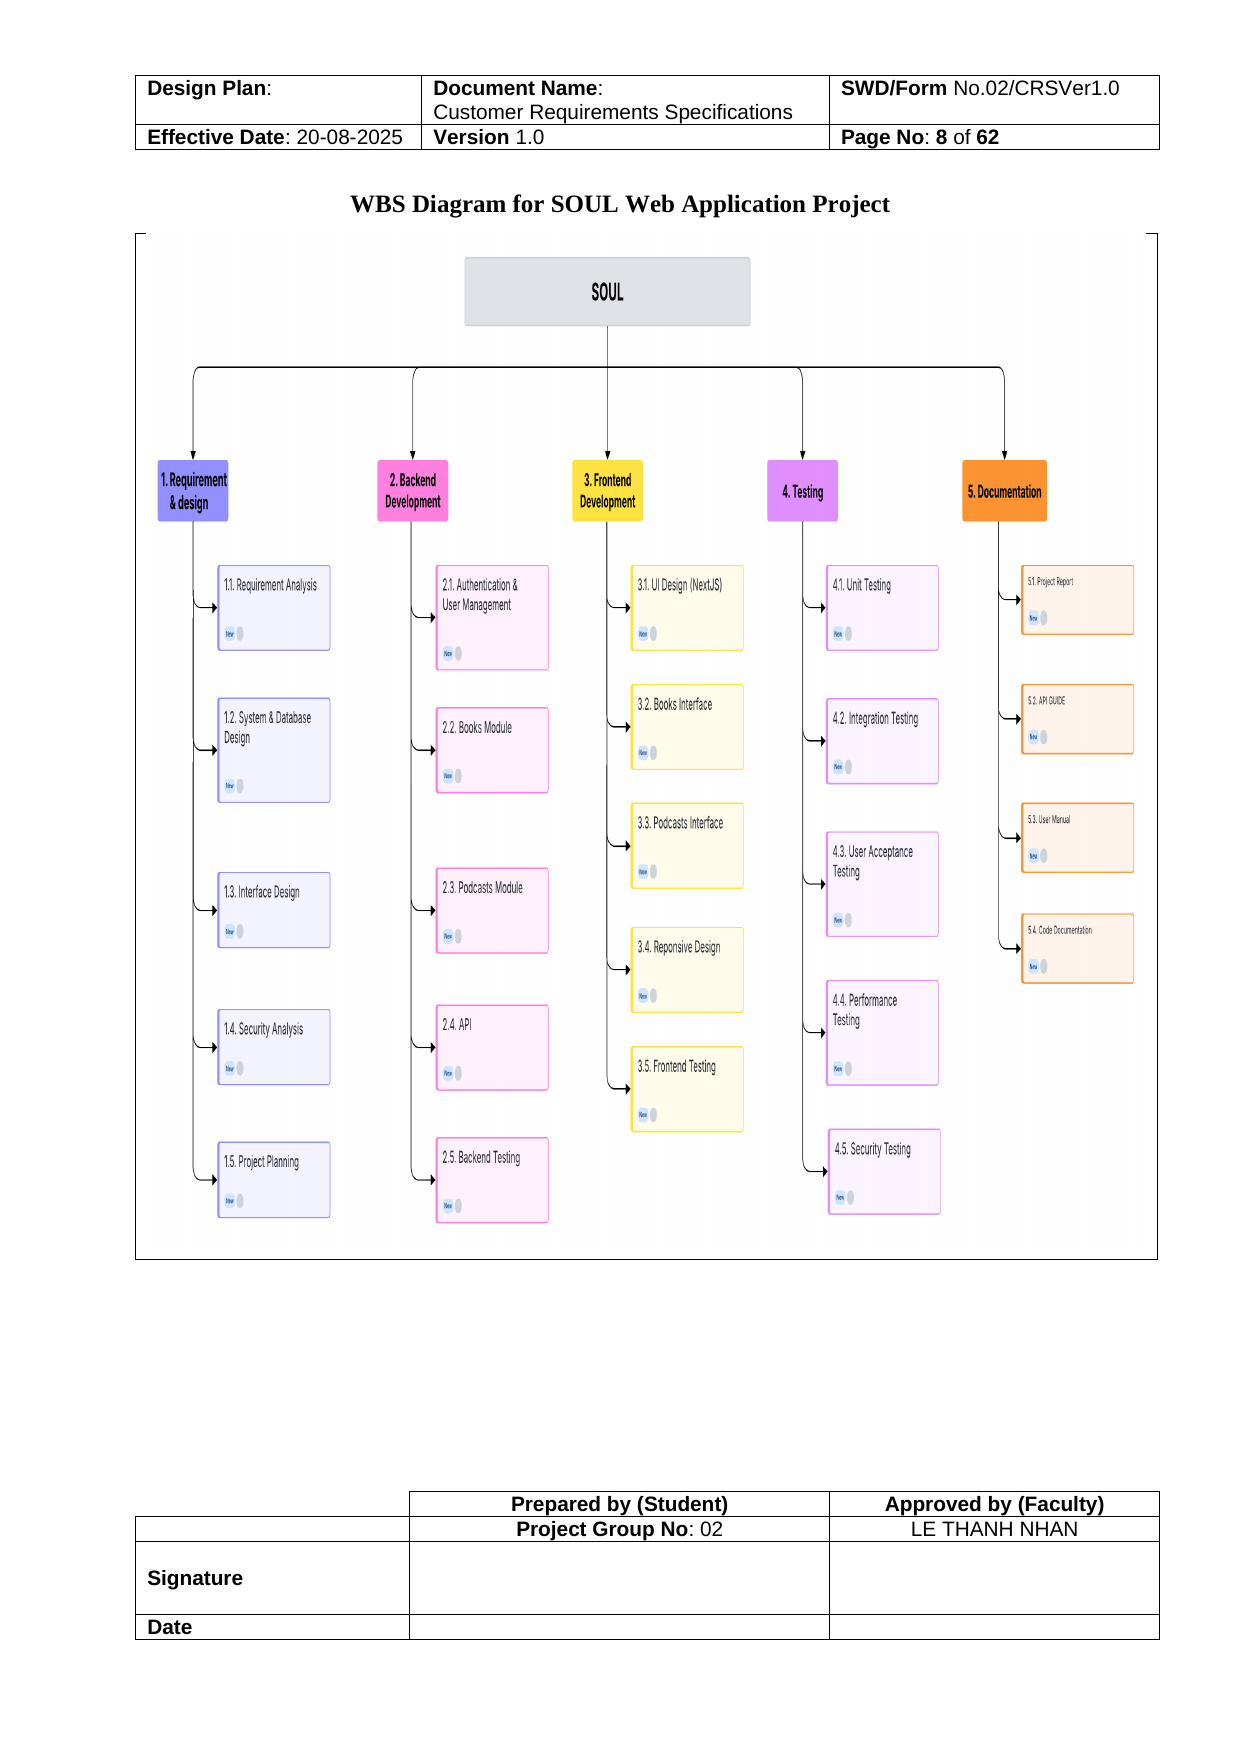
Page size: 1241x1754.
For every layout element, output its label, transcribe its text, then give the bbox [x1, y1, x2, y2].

text WBS Diagram for SOUL Web Application Project [147, 189, 1093, 218]
picture [146, 233, 1146, 1247]
table_header [136, 234, 1157, 1259]
